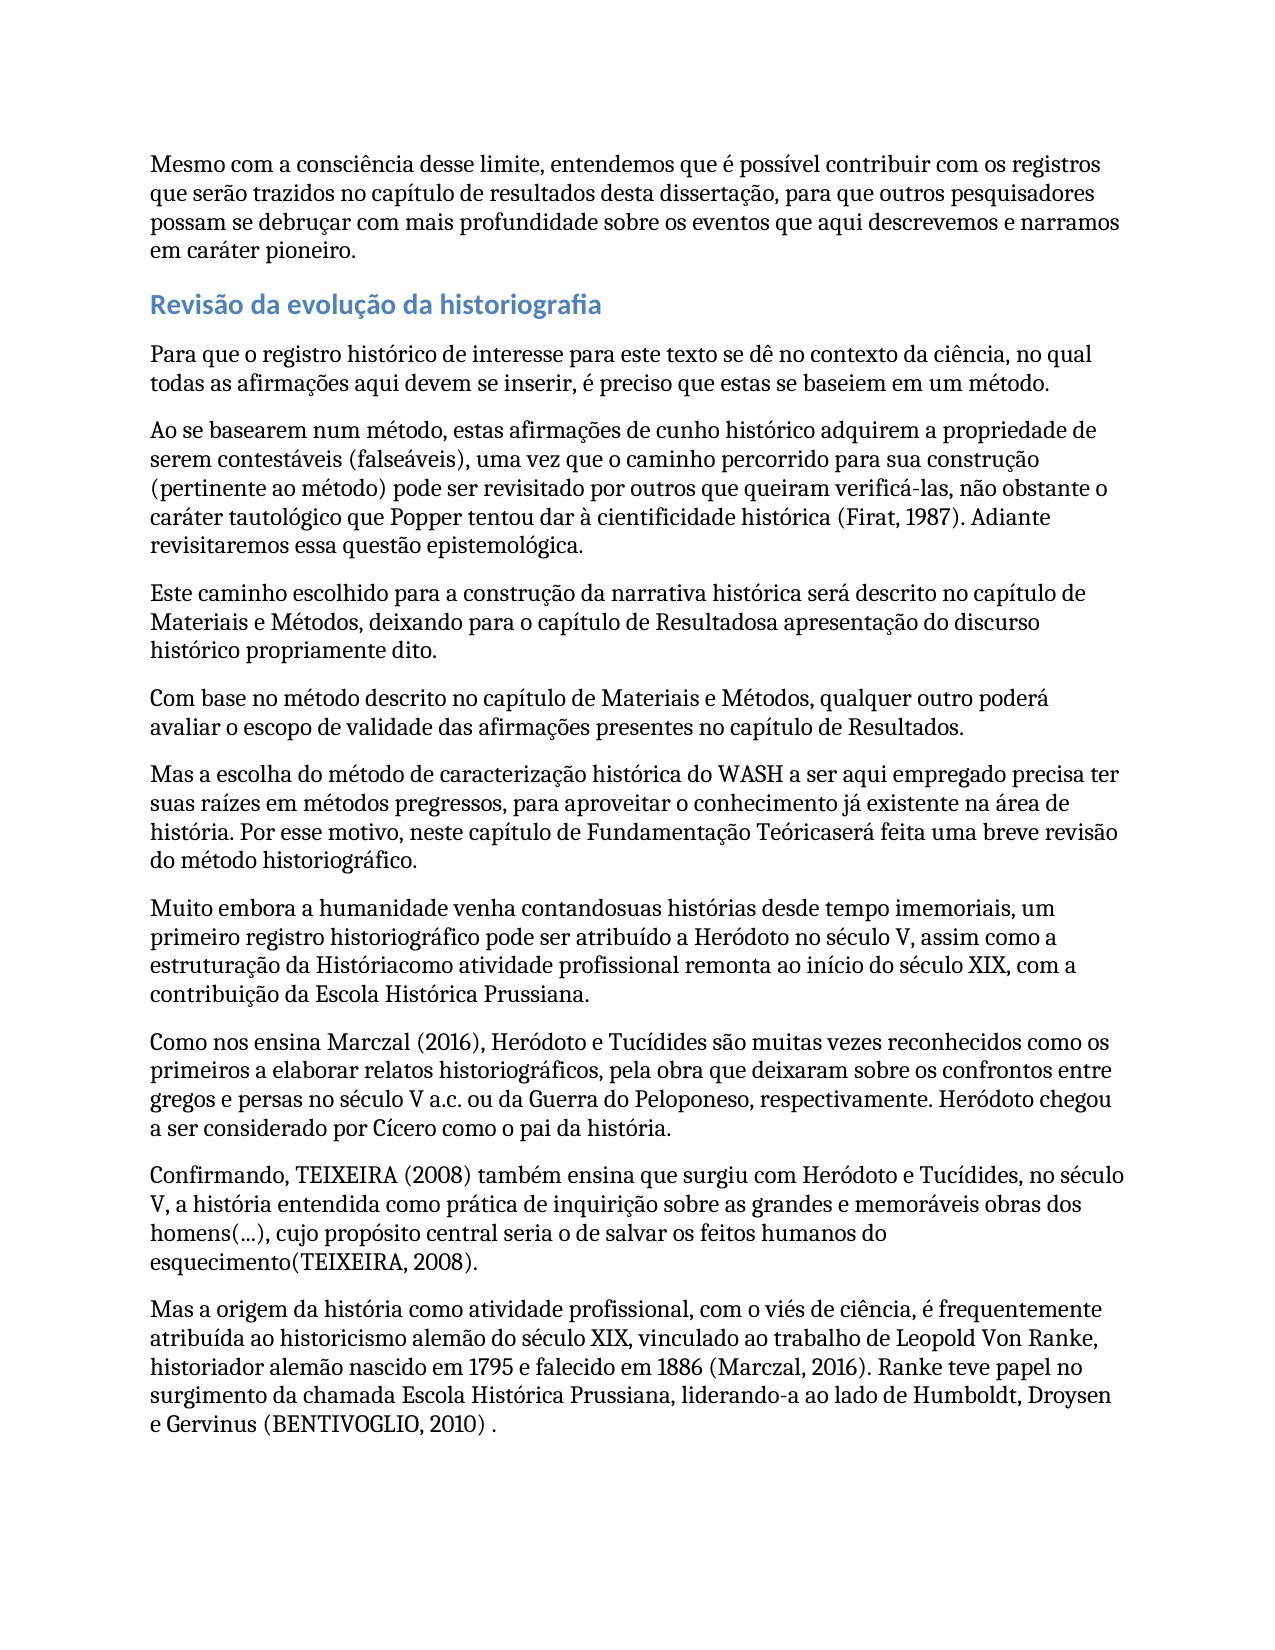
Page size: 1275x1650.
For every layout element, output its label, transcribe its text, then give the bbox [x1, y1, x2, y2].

text Confirmando, TEIXEIRA (2008) também ensina que surgiu com Heródoto e Tucídides, no século V, a história entendida como prática de inquirição sobre as grandes e memoráveis obras dos homens(...), cujo propósito central seria o de salvar os feitos humanos do esquecimento(TEIXEIRA, 2008). [150, 1161, 1125, 1276]
text Mas a origem da história como atividade profissional, com o viés de ciência, é frequentemente atribuída ao historicismo alemão do século XIX, vinculado ao trabalho de Leopold Von Ranke, historiador alemão nascido em 1795 e falecido em 1886 (Marczal, 2016). Ranke teve papel no surgimento da chamada Escola Histórica Prussiana, liderando-a ao lado de Humboldt, Droysen e Gervinus (BENTIVOGLIO, 2010) . [150, 1295, 1125, 1439]
text Muito embora a humanidade venha contandosuas histórias desde tempo imemoriais, um primeiro registro historiográfico pode ser atribuído a Heródoto no século V, assim como a estruturação da Históriacomo atividade profissional remonta ao início do século XIX, com a contribuição da Escola Histórica Prussiana. [150, 894, 1125, 1009]
text Com base no método descrito no capítulo de Materiais e Métodos, qualquer outro poderá avaliar o escopo de validade das afirmações presentes no capítulo de Resultados. [150, 684, 1125, 741]
subtitle Revisão da evolução da historiografia [150, 286, 1125, 321]
text Mesmo com a consciência desse limite, entendemos que é possível contribuir com os registros que serão trazidos no capítulo de resultados desta dissertação, para que outros pesquisadores possam se debruçar com mais profundidade sobre os eventos que aqui descrevemos e narramos em caráter pioneiro. [150, 150, 1125, 265]
text Este caminho escolhido para a construção da narrativa histórica será descrito no capítulo de Materiais e Métodos, deixando para o capítulo de Resultadosa apresentação do discurso histórico propriamente dito. [150, 579, 1125, 665]
text Mas a escolha do método de caracterização histórica do WASH a ser aqui empregado precisa ter suas raízes em métodos pregressos, para aproveitar o conhecimento já existente na área de história. Por esse motivo, neste capítulo de Fundamentação Teóricaserá feita uma breve revisão do método historiográfico. [150, 760, 1125, 875]
text Como nos ensina Marczal (2016), Heródoto e Tucídides são muitas vezes reconhecidos como os primeiros a elaborar relatos historiográficos, pela obra que deixaram sobre os confrontos entre gregos e persas no século V a.c. ou da Guerra do Peloponeso, respectivamente. Heródoto chegou a ser considerado por Cícero como o pai da história. [150, 1028, 1125, 1143]
text Ao se basearem num método, estas afirmações de cunho histórico adquirem a propriedade de serem contestáveis (falseáveis), uma vez que o caminho percorrido para sua construção (pertinente ao método) pode ser revisitado por outros que queiram verificá-las, não obstante o caráter tautológico que Popper tentou dar à cientificidade histórica (Firat, 1987). Adiante revisitaremos essa questão epistemológica. [150, 416, 1125, 560]
text Para que o registro histórico de interesse para este texto se dê no contexto da ciência, no qual todas as afirmações aqui devem se inserir, é preciso que estas se baseiem em um método. [150, 340, 1125, 398]
